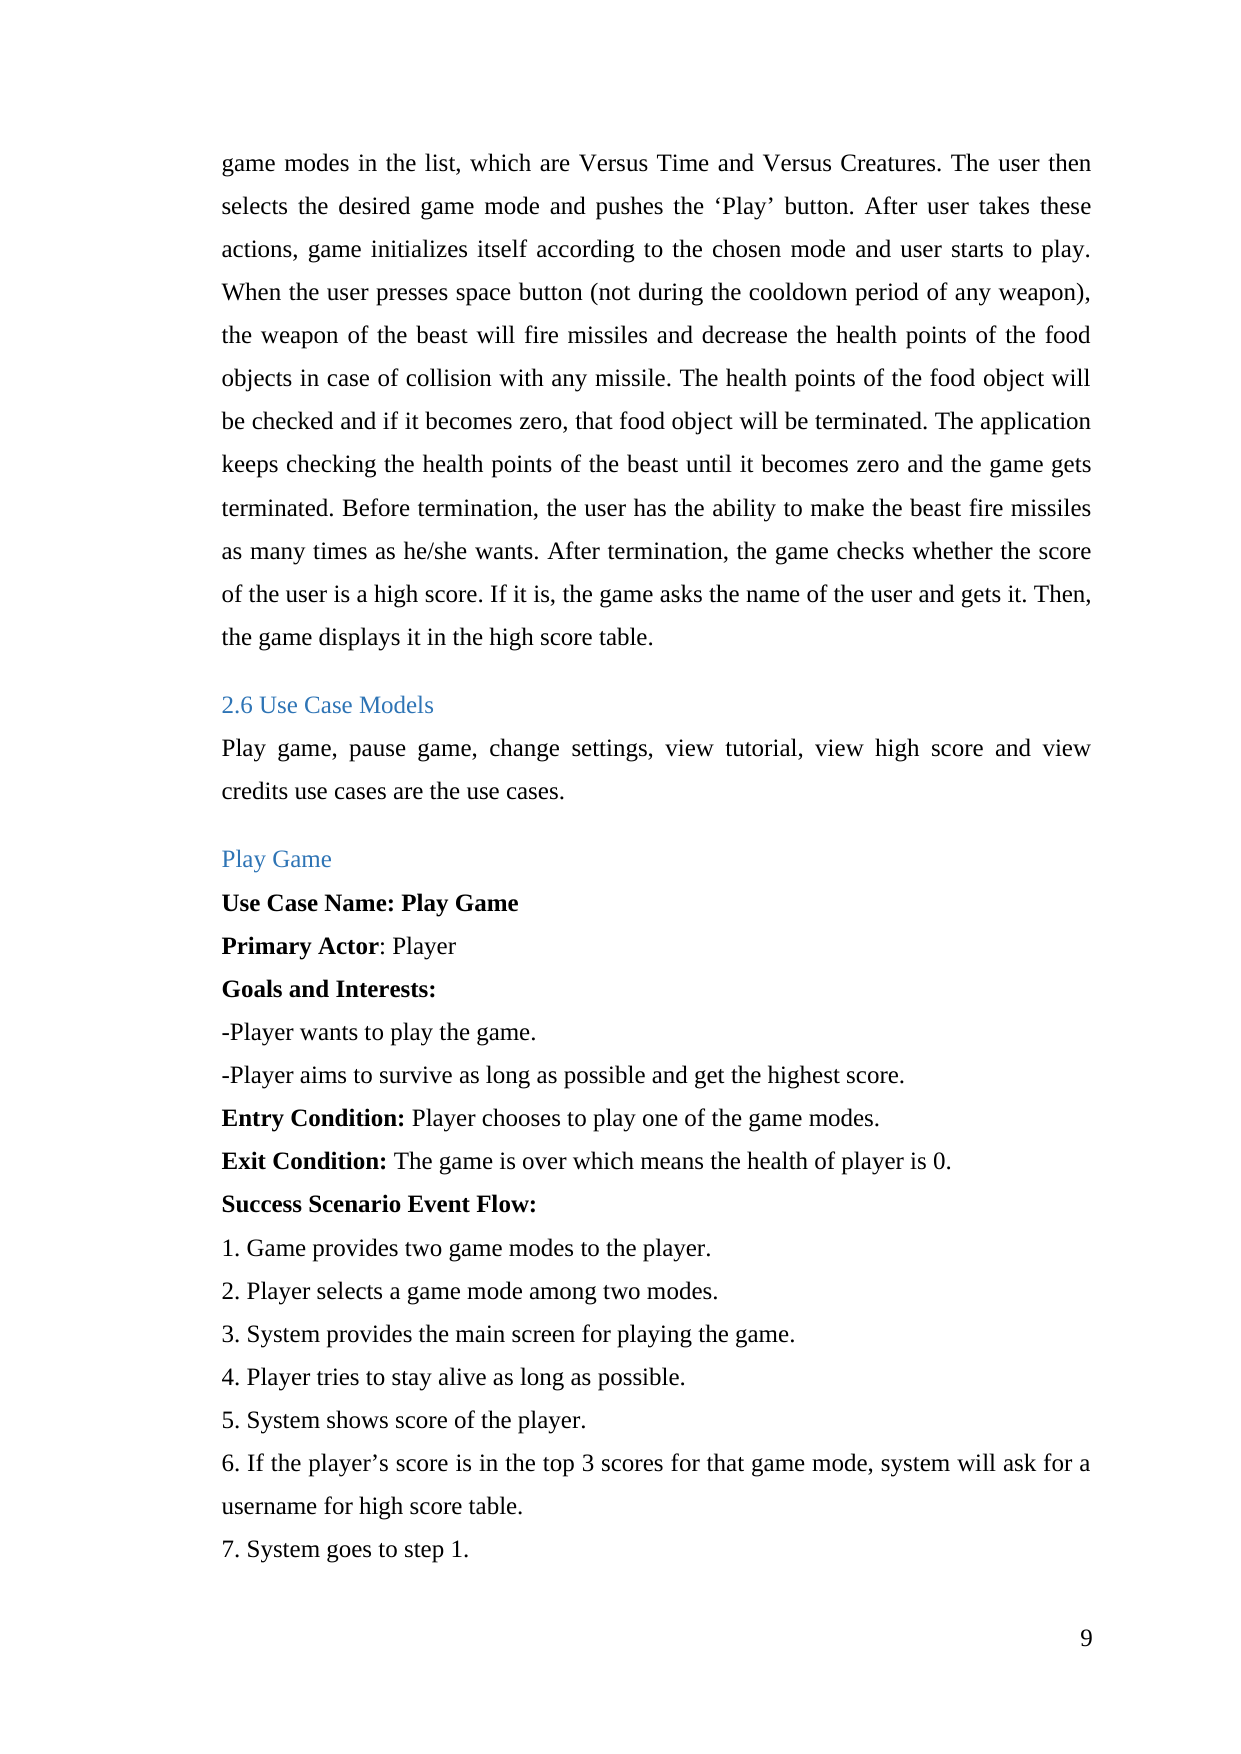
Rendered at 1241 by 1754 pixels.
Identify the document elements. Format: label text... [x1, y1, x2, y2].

text 4. Player tries to stay alive as long as possible. [148, 1362, 1093, 1391]
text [221, 148, 1093, 651]
text Play game, pause game, change settings, view tutorial, view high score and view credits use cases are the use cases. [221, 733, 1093, 805]
text Success Scenario Event Flow: [148, 1189, 1093, 1218]
text 6. If the player’s score is in the top 3 scores for that game mode, system will ask for a username for high score table. [221, 1448, 1093, 1520]
subtitle 2.6 Use Case Models [148, 690, 1093, 719]
subtitle Play Game [148, 844, 1093, 873]
text Exit Condition: The game is over which means the health of player is 0. [148, 1146, 1093, 1175]
text Primary Actor: Player [148, 931, 1093, 959]
text 1. Game provides two game modes to the player. [148, 1233, 1093, 1261]
text 2. Player selects a game mode among two modes. [148, 1276, 1093, 1304]
text 5. System shows score of the player. [148, 1405, 1093, 1434]
text Goals and Interests: [148, 974, 1093, 1003]
text 3. System provides the main screen for playing the game. [148, 1319, 1093, 1348]
text 7. System goes to step 1. [148, 1534, 1093, 1563]
text Use Case Name: Play Game [148, 888, 1093, 916]
text Entry Condition: Player chooses to play one of the game modes. [148, 1103, 1093, 1132]
text -Player wants to play the game. [148, 1017, 1093, 1046]
text -Player aims to survive as long as possible and get the highest score. [148, 1060, 1093, 1089]
